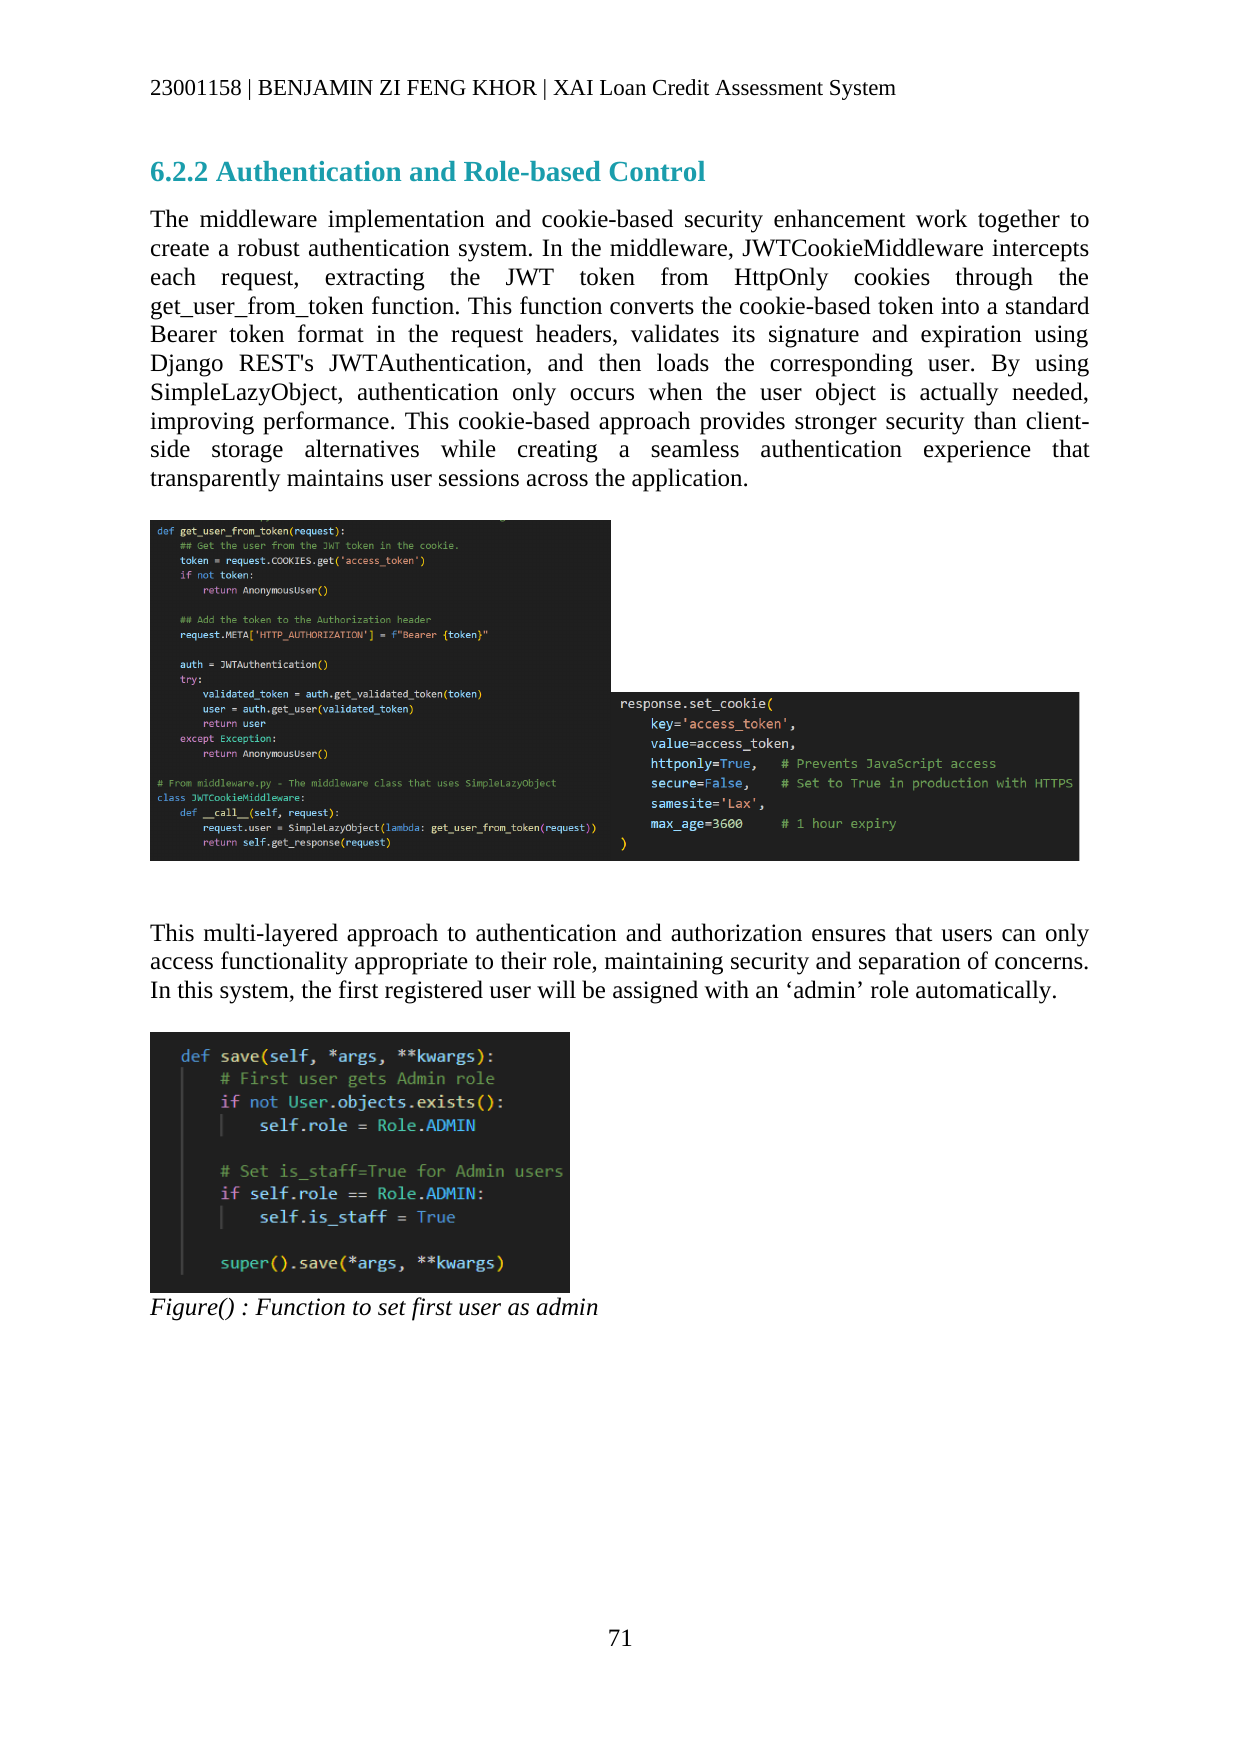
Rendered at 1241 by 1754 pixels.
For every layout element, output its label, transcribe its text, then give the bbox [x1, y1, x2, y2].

text The middleware implementation and cookie-based security enhancement work together to create a robust authentication system. In the middleware, JWTCookieMiddleware intercepts each request, extracting the JWT token from HttpOnly cookies through the get_user_from_token function. This function converts the cookie-based token into a standard Bearer token format in the request headers, validates its signature and expiration using Django REST's JWTAuthentication, and then loads the corresponding user. By using SimpleLazyObject, authentication only occurs when the user object is actually needed, improving performance. This cookie-based approach provides stronger security than client-side storage alternatives while creating a seamless authentication experience that transparently maintains user sessions across the application. [150, 204, 1090, 492]
subtitle 6.2.2 Authentication and Role-based Control [150, 154, 1090, 188]
text This multi-layered approach to authentication and authorization ensures that users can only access functionality appropriate to their role, maintaining security and separation of concerns. In this system, the first registered user will be assigned with an ‘admin’ role automatically. [150, 918, 1090, 1004]
picture [150, 520, 1080, 861]
text Figure() : Function to set first user as admin [150, 1292, 1090, 1321]
picture [150, 1032, 570, 1293]
